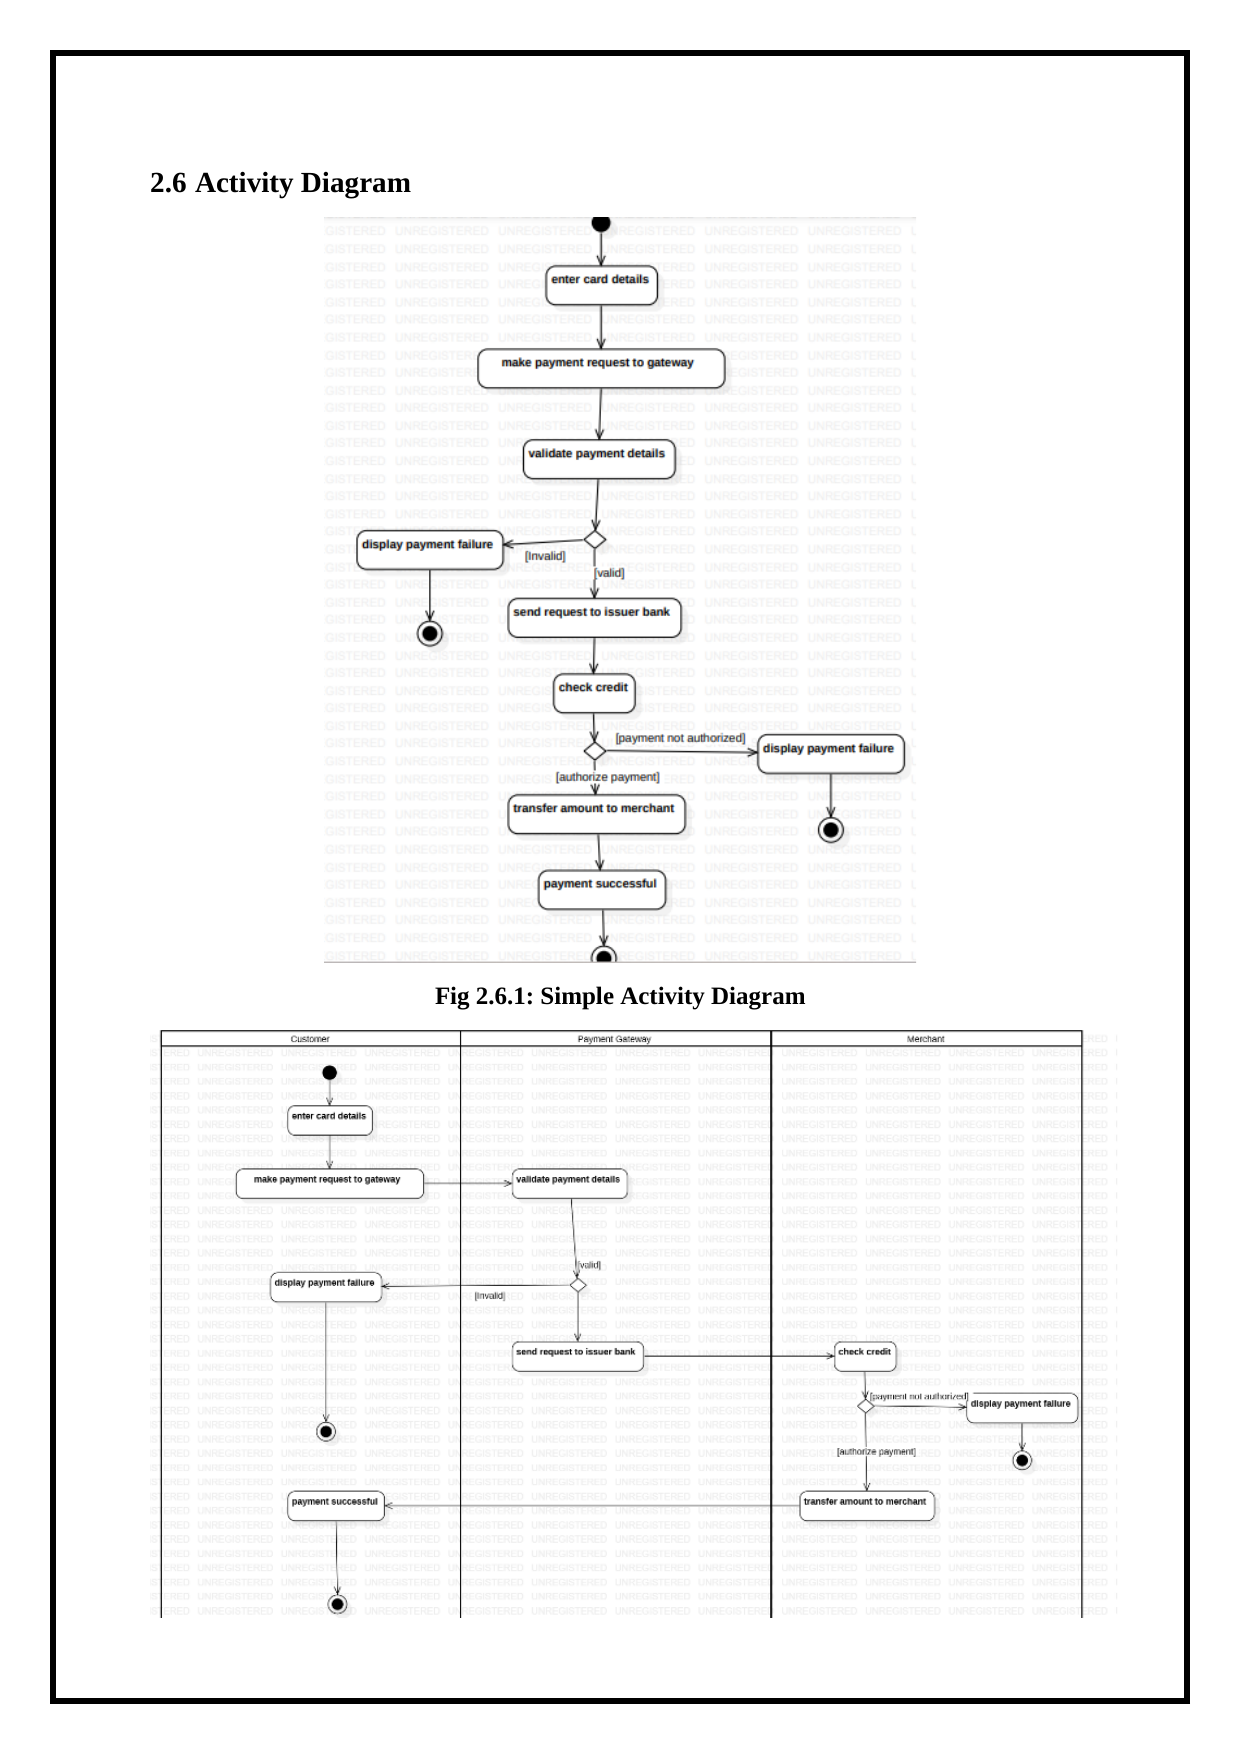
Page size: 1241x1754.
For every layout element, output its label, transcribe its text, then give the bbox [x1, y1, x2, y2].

list Activity Diagram [150, 165, 1090, 199]
text Fig 2.6.1: Simple Activity Diagram [150, 981, 1090, 1010]
picture [324, 217, 917, 963]
picture [150, 1028, 1127, 1618]
